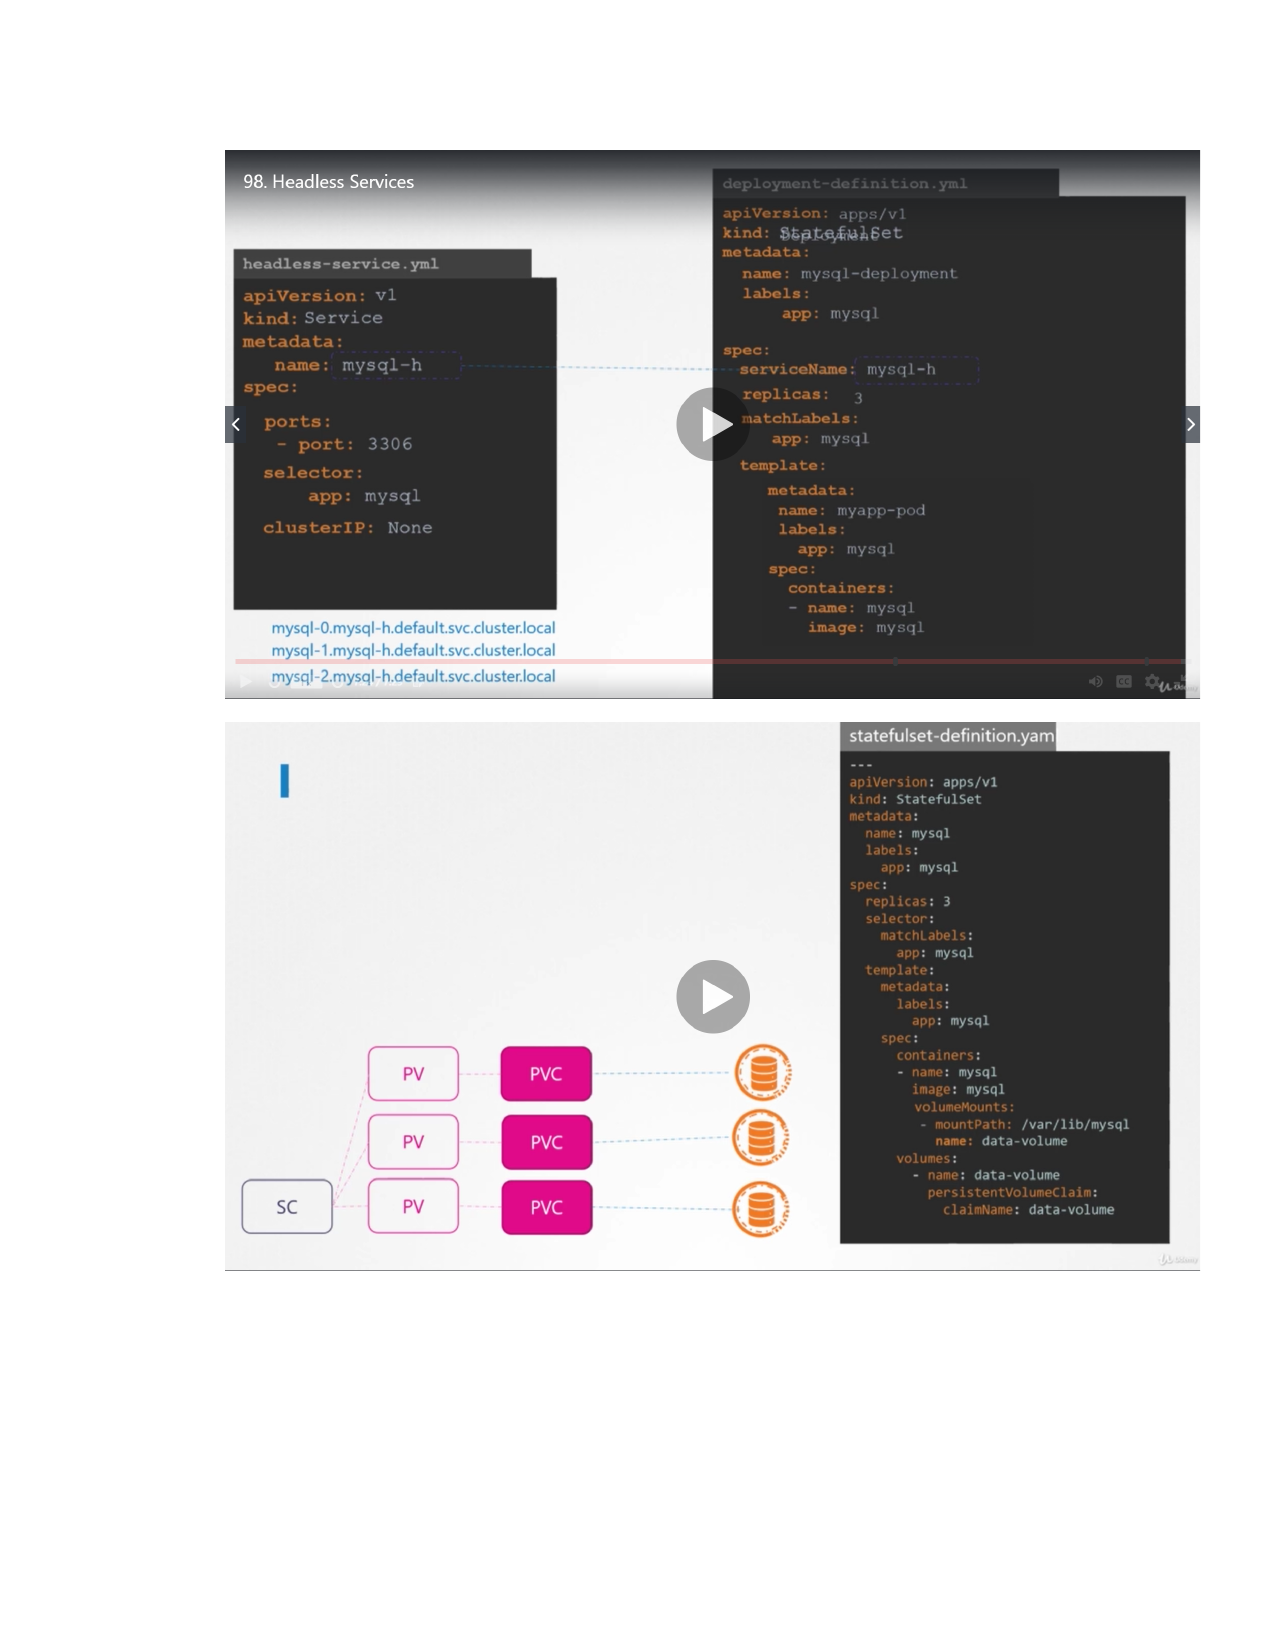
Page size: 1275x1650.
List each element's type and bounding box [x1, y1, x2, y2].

picture [225, 722, 1200, 1271]
picture [225, 150, 1200, 699]
